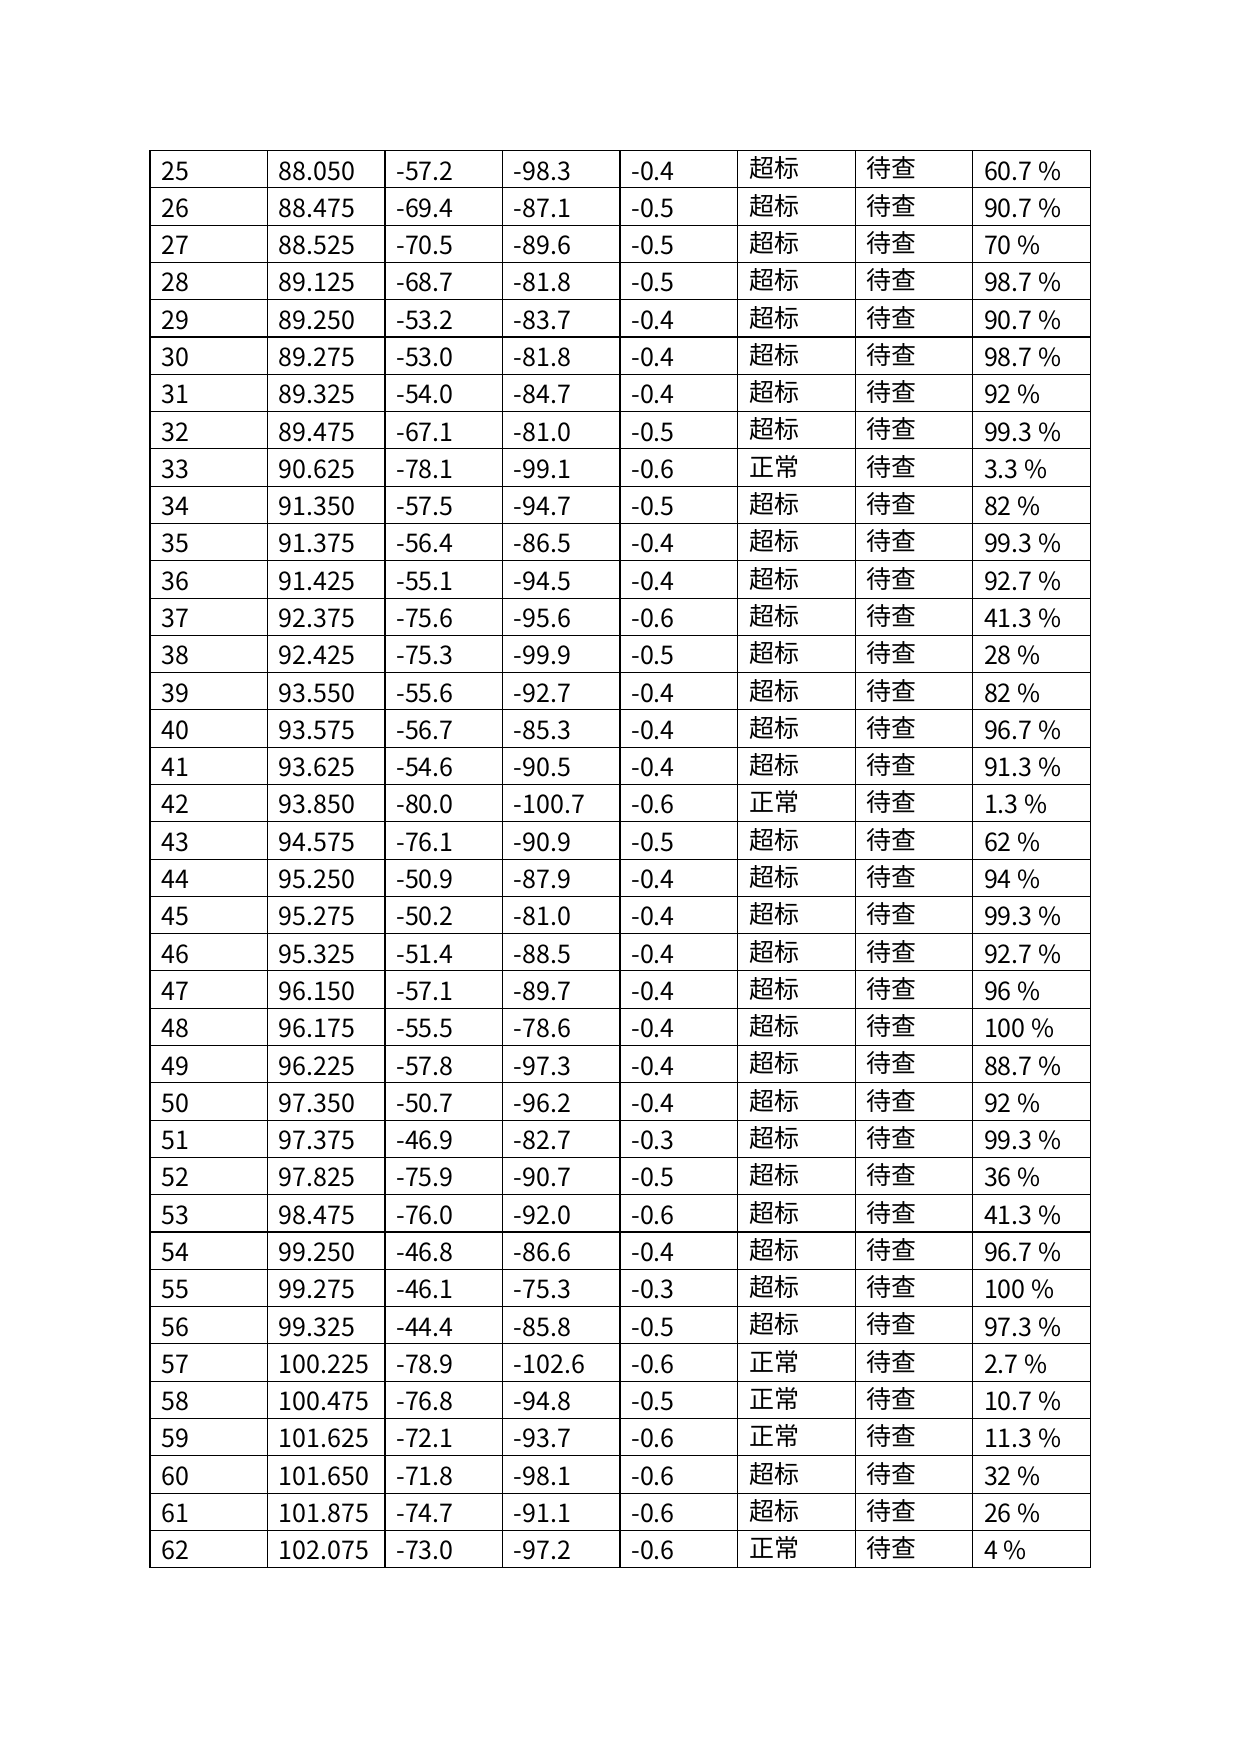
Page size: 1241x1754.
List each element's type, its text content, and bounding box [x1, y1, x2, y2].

table_cell -0.4 [621, 1046, 737, 1082]
table_cell 56 [151, 1307, 267, 1343]
table_cell 待查 [856, 151, 972, 187]
table_cell -0.5 [621, 1382, 737, 1418]
table_cell 88.050 [268, 151, 384, 187]
table_cell -78.9 [386, 1344, 502, 1381]
table_cell -0.5 [621, 412, 737, 448]
table_cell -0.5 [621, 487, 737, 523]
table_cell 待查 [856, 971, 972, 1008]
table_cell -0.4 [621, 151, 737, 187]
table_cell 61 [151, 1494, 267, 1530]
table_cell 待查 [856, 1009, 972, 1045]
table_cell 101.625 [268, 1419, 384, 1455]
table_cell 1.3 % [973, 785, 1090, 821]
table_cell 51 [151, 1121, 267, 1157]
table_cell -92.7 [503, 673, 619, 709]
table_cell -99.9 [503, 636, 619, 672]
table_cell 43 [151, 822, 267, 858]
table_cell 超标 [738, 636, 855, 672]
table_cell 89.250 [268, 300, 384, 336]
table_cell 待查 [856, 710, 972, 747]
table_cell 31 [151, 375, 267, 411]
table_cell 待查 [856, 673, 972, 709]
table_cell 待查 [856, 188, 972, 224]
table_cell 超标 [738, 188, 855, 224]
table_cell 待查 [856, 1531, 972, 1567]
table_cell 101.875 [268, 1494, 384, 1530]
table_cell 超标 [738, 1270, 855, 1306]
table_cell 37 [151, 599, 267, 635]
table_cell -69.4 [386, 188, 502, 224]
table_cell -84.7 [503, 375, 619, 411]
table_cell -0.4 [621, 561, 737, 597]
table_cell 98.475 [268, 1195, 384, 1231]
table_cell 91.350 [268, 487, 384, 523]
table_cell 54 [151, 1233, 267, 1269]
table_cell 待查 [856, 226, 972, 262]
table_cell -0.4 [621, 338, 737, 374]
table_cell -87.9 [503, 860, 619, 896]
table_cell -81.0 [503, 412, 619, 448]
table_cell -90.9 [503, 822, 619, 858]
table_cell -75.9 [386, 1158, 502, 1194]
table_cell 27 [151, 226, 267, 262]
table_cell 99.275 [268, 1270, 384, 1306]
table_cell -0.4 [621, 1233, 737, 1269]
table_cell 96.7 % [973, 1233, 1090, 1269]
table_cell -76.8 [386, 1382, 502, 1418]
table_cell 55 [151, 1270, 267, 1306]
table_cell 95.250 [268, 860, 384, 896]
table_cell 99.3 % [973, 524, 1090, 560]
table_cell 待查 [856, 412, 972, 448]
table_cell 待查 [856, 263, 972, 299]
table_cell 32 % [973, 1456, 1090, 1492]
table_cell 超标 [738, 1233, 855, 1269]
table_cell 92.375 [268, 599, 384, 635]
table_cell 待查 [856, 748, 972, 784]
table_cell 超标 [738, 599, 855, 635]
table_cell 89.125 [268, 263, 384, 299]
table_cell -91.1 [503, 1494, 619, 1530]
table_cell 49 [151, 1046, 267, 1082]
table_cell 93.575 [268, 710, 384, 747]
table_cell -81.0 [503, 897, 619, 933]
table_cell 待查 [856, 1121, 972, 1157]
table_cell 94 % [973, 860, 1090, 896]
table_cell 25 [151, 151, 267, 187]
table_cell 50 [151, 1083, 267, 1119]
table_cell -0.4 [621, 897, 737, 933]
table_cell 99.250 [268, 1233, 384, 1269]
table_cell 超标 [738, 524, 855, 560]
table_cell -0.5 [621, 636, 737, 672]
table_cell 11.3 % [973, 1419, 1090, 1455]
table_cell -94.8 [503, 1382, 619, 1418]
table_cell -46.1 [386, 1270, 502, 1306]
table_cell -50.2 [386, 897, 502, 933]
table_cell -0.5 [621, 226, 737, 262]
table_cell -102.6 [503, 1344, 619, 1381]
table_cell 待查 [856, 599, 972, 635]
table_cell -85.3 [503, 710, 619, 747]
table_cell 待查 [856, 1195, 972, 1231]
table_cell -80.0 [386, 785, 502, 821]
table_cell -0.4 [621, 300, 737, 336]
table_cell 待查 [856, 822, 972, 858]
table_cell 超标 [738, 263, 855, 299]
table_cell -50.9 [386, 860, 502, 896]
table_cell 100 % [973, 1009, 1090, 1045]
table_cell 92.7 % [973, 561, 1090, 597]
table_cell -78.1 [386, 449, 502, 486]
table_cell 88.525 [268, 226, 384, 262]
table_cell -82.7 [503, 1121, 619, 1157]
table_cell 48 [151, 1009, 267, 1045]
table_cell 98.7 % [973, 263, 1090, 299]
table_cell 36 % [973, 1158, 1090, 1194]
table_cell -55.6 [386, 673, 502, 709]
table_cell 超标 [738, 748, 855, 784]
table_cell 超标 [738, 1046, 855, 1082]
table_cell 待查 [856, 1233, 972, 1269]
table_cell -0.4 [621, 673, 737, 709]
table_cell -51.4 [386, 934, 502, 970]
table_cell 89.325 [268, 375, 384, 411]
table_cell -97.2 [503, 1531, 619, 1567]
table_cell -54.6 [386, 748, 502, 784]
table_cell 正常 [738, 449, 855, 486]
table_cell -98.1 [503, 1456, 619, 1492]
table_cell -75.3 [386, 636, 502, 672]
table_cell 待查 [856, 1307, 972, 1343]
table_cell 超标 [738, 300, 855, 336]
table_cell 41.3 % [973, 599, 1090, 635]
table_cell 超标 [738, 412, 855, 448]
table_cell 91.3 % [973, 748, 1090, 784]
table_cell 待查 [856, 636, 972, 672]
table_cell 92 % [973, 1083, 1090, 1119]
table_cell 41.3 % [973, 1195, 1090, 1231]
table_cell -95.6 [503, 599, 619, 635]
table_cell -57.8 [386, 1046, 502, 1082]
table_cell -57.2 [386, 151, 502, 187]
table_cell 正常 [738, 1531, 855, 1567]
table_cell -76.0 [386, 1195, 502, 1231]
table_cell -0.3 [621, 1121, 737, 1157]
table_cell 待查 [856, 1419, 972, 1455]
table_cell 96.7 % [973, 710, 1090, 747]
table_cell 60.7 % [973, 151, 1090, 187]
table_cell 93.850 [268, 785, 384, 821]
table_cell 36 [151, 561, 267, 597]
table_cell 62 [151, 1531, 267, 1567]
table_cell -46.9 [386, 1121, 502, 1157]
table_cell -0.5 [621, 1307, 737, 1343]
table_cell 待查 [856, 1270, 972, 1306]
table_cell -0.3 [621, 1270, 737, 1306]
table_cell 超标 [738, 934, 855, 970]
table_cell 90.625 [268, 449, 384, 486]
table_cell 待查 [856, 1382, 972, 1418]
table_cell -0.5 [621, 1158, 737, 1194]
table_cell 90.7 % [973, 300, 1090, 336]
table_cell 100.225 [268, 1344, 384, 1381]
table_cell -0.4 [621, 748, 737, 784]
table_cell 39 [151, 673, 267, 709]
table_cell 待查 [856, 524, 972, 560]
table_cell -0.5 [621, 822, 737, 858]
table_cell 100 % [973, 1270, 1090, 1306]
table_cell 99.3 % [973, 412, 1090, 448]
table_cell -56.7 [386, 710, 502, 747]
table_cell -89.7 [503, 971, 619, 1008]
table_cell 90.7 % [973, 188, 1090, 224]
table_cell 29 [151, 300, 267, 336]
table_cell 待查 [856, 1344, 972, 1381]
table_cell 待查 [856, 860, 972, 896]
table_cell 57 [151, 1344, 267, 1381]
table_cell 超标 [738, 971, 855, 1008]
table_cell 32 [151, 412, 267, 448]
table_cell 超标 [738, 860, 855, 896]
table_cell 93.625 [268, 748, 384, 784]
table_cell -100.7 [503, 785, 619, 821]
table_cell -83.7 [503, 300, 619, 336]
table_cell -55.1 [386, 561, 502, 597]
table_cell 42 [151, 785, 267, 821]
table_cell -71.8 [386, 1456, 502, 1492]
table_cell -53.2 [386, 300, 502, 336]
table_cell 待查 [856, 785, 972, 821]
table_cell -0.4 [621, 934, 737, 970]
table_cell 96.175 [268, 1009, 384, 1045]
table_cell -0.4 [621, 375, 737, 411]
table_cell -68.7 [386, 263, 502, 299]
table_cell 4 % [973, 1531, 1090, 1567]
table_cell 超标 [738, 561, 855, 597]
table_cell -56.4 [386, 524, 502, 560]
table_cell 94.575 [268, 822, 384, 858]
table_cell -93.7 [503, 1419, 619, 1455]
table_cell -53.0 [386, 338, 502, 374]
table_cell 26 [151, 188, 267, 224]
table_cell -76.1 [386, 822, 502, 858]
table_cell -0.6 [621, 1195, 737, 1231]
table_cell 53 [151, 1195, 267, 1231]
table_cell -99.1 [503, 449, 619, 486]
table_cell 待查 [856, 897, 972, 933]
table_cell -0.4 [621, 710, 737, 747]
table_cell 98.7 % [973, 338, 1090, 374]
table_cell -0.6 [621, 599, 737, 635]
table_cell 30 [151, 338, 267, 374]
table_cell 96 % [973, 971, 1090, 1008]
table_cell 待查 [856, 1158, 972, 1194]
table_cell -0.4 [621, 1009, 737, 1045]
table_cell 35 [151, 524, 267, 560]
table_cell 52 [151, 1158, 267, 1194]
table_cell -0.6 [621, 1531, 737, 1567]
table_cell 34 [151, 487, 267, 523]
table_cell 待查 [856, 1494, 972, 1530]
table_cell 82 % [973, 487, 1090, 523]
table_cell -81.8 [503, 338, 619, 374]
table_cell 97.375 [268, 1121, 384, 1157]
table_cell 正常 [738, 785, 855, 821]
table_cell 88.7 % [973, 1046, 1090, 1082]
table_cell -92.0 [503, 1195, 619, 1231]
table_cell 待查 [856, 375, 972, 411]
table_cell -0.6 [621, 1494, 737, 1530]
table_cell -88.5 [503, 934, 619, 970]
table_cell -89.6 [503, 226, 619, 262]
table_cell -75.3 [503, 1270, 619, 1306]
table_cell 47 [151, 971, 267, 1008]
table_cell 超标 [738, 1494, 855, 1530]
table_cell 96.225 [268, 1046, 384, 1082]
table_cell 40 [151, 710, 267, 747]
table_cell 58 [151, 1382, 267, 1418]
table_cell -46.8 [386, 1233, 502, 1269]
table_cell -72.1 [386, 1419, 502, 1455]
table_cell 超标 [738, 1083, 855, 1119]
table_cell 28 [151, 263, 267, 299]
table_cell -57.5 [386, 487, 502, 523]
table_cell 超标 [738, 1121, 855, 1157]
table_cell -0.4 [621, 860, 737, 896]
table_cell 89.475 [268, 412, 384, 448]
table_cell -44.4 [386, 1307, 502, 1343]
table_cell -96.2 [503, 1083, 619, 1119]
table_cell 超标 [738, 1158, 855, 1194]
table_cell 超标 [738, 1195, 855, 1231]
table_cell 93.550 [268, 673, 384, 709]
table_cell 101.650 [268, 1456, 384, 1492]
table_cell 99.3 % [973, 1121, 1090, 1157]
table_cell 28 % [973, 636, 1090, 672]
table_cell -67.1 [386, 412, 502, 448]
table_cell 超标 [738, 338, 855, 374]
table_cell 95.325 [268, 934, 384, 970]
table_cell -50.7 [386, 1083, 502, 1119]
table_cell -0.4 [621, 1083, 737, 1119]
table_cell 超标 [738, 822, 855, 858]
table_cell 44 [151, 860, 267, 896]
table_cell 82 % [973, 673, 1090, 709]
table_cell 62 % [973, 822, 1090, 858]
table_cell 超标 [738, 673, 855, 709]
table_cell 100.475 [268, 1382, 384, 1418]
table_cell -81.8 [503, 263, 619, 299]
table_cell 待查 [856, 561, 972, 597]
table_cell -87.1 [503, 188, 619, 224]
table_cell 待查 [856, 300, 972, 336]
table_cell 97.3 % [973, 1307, 1090, 1343]
table_cell 99.325 [268, 1307, 384, 1343]
table_cell 超标 [738, 151, 855, 187]
table_cell -57.1 [386, 971, 502, 1008]
table_cell -90.7 [503, 1158, 619, 1194]
table_cell -0.5 [621, 188, 737, 224]
table_cell 待查 [856, 1046, 972, 1082]
table_cell 超标 [738, 1009, 855, 1045]
table_cell -75.6 [386, 599, 502, 635]
table_cell -94.5 [503, 561, 619, 597]
table_cell 88.475 [268, 188, 384, 224]
table_cell -94.7 [503, 487, 619, 523]
table_cell 正常 [738, 1344, 855, 1381]
table_cell 96.150 [268, 971, 384, 1008]
table_cell -97.3 [503, 1046, 619, 1082]
table_cell 89.275 [268, 338, 384, 374]
table_cell 33 [151, 449, 267, 486]
table_cell 待查 [856, 934, 972, 970]
table_cell -0.6 [621, 785, 737, 821]
table_cell 超标 [738, 1456, 855, 1492]
table_cell -0.6 [621, 1344, 737, 1381]
table_cell -55.5 [386, 1009, 502, 1045]
table_cell 97.350 [268, 1083, 384, 1119]
table_cell 45 [151, 897, 267, 933]
table_cell 41 [151, 748, 267, 784]
table_cell -0.4 [621, 971, 737, 1008]
table_cell 91.375 [268, 524, 384, 560]
table_cell -54.0 [386, 375, 502, 411]
table_cell 38 [151, 636, 267, 672]
table_cell 3.3 % [973, 449, 1090, 486]
table_cell -86.5 [503, 524, 619, 560]
table_cell -0.4 [621, 524, 737, 560]
table_cell -0.5 [621, 263, 737, 299]
table_cell -0.6 [621, 449, 737, 486]
table_cell -0.6 [621, 1456, 737, 1492]
table_cell 正常 [738, 1382, 855, 1418]
table_cell 超标 [738, 897, 855, 933]
table_cell 46 [151, 934, 267, 970]
table_cell 待查 [856, 449, 972, 486]
table_cell -86.6 [503, 1233, 619, 1269]
table_cell 待查 [856, 1456, 972, 1492]
table_cell -90.5 [503, 748, 619, 784]
table_cell 92.425 [268, 636, 384, 672]
table_cell 70 % [973, 226, 1090, 262]
table_cell 10.7 % [973, 1382, 1090, 1418]
table_cell 待查 [856, 1083, 972, 1119]
table_cell -98.3 [503, 151, 619, 187]
table_cell -70.5 [386, 226, 502, 262]
table_cell 99.3 % [973, 897, 1090, 933]
table_cell 95.275 [268, 897, 384, 933]
table_cell 91.425 [268, 561, 384, 597]
table_cell 92.7 % [973, 934, 1090, 970]
table_cell -74.7 [386, 1494, 502, 1530]
table_cell -85.8 [503, 1307, 619, 1343]
table_cell 待查 [856, 338, 972, 374]
table_cell 超标 [738, 1307, 855, 1343]
table_cell 59 [151, 1419, 267, 1455]
table_cell -0.6 [621, 1419, 737, 1455]
table_cell 超标 [738, 487, 855, 523]
table_cell -78.6 [503, 1009, 619, 1045]
table_cell 97.825 [268, 1158, 384, 1194]
table_cell 超标 [738, 375, 855, 411]
table_cell 正常 [738, 1419, 855, 1455]
table_cell 超标 [738, 710, 855, 747]
table_cell 待查 [856, 487, 972, 523]
table_cell 60 [151, 1456, 267, 1492]
table_cell 92 % [973, 375, 1090, 411]
table_cell 102.075 [268, 1531, 384, 1567]
table_cell -73.0 [386, 1531, 502, 1567]
table_cell 2.7 % [973, 1344, 1090, 1381]
table_cell 超标 [738, 226, 855, 262]
table_cell 26 % [973, 1494, 1090, 1530]
